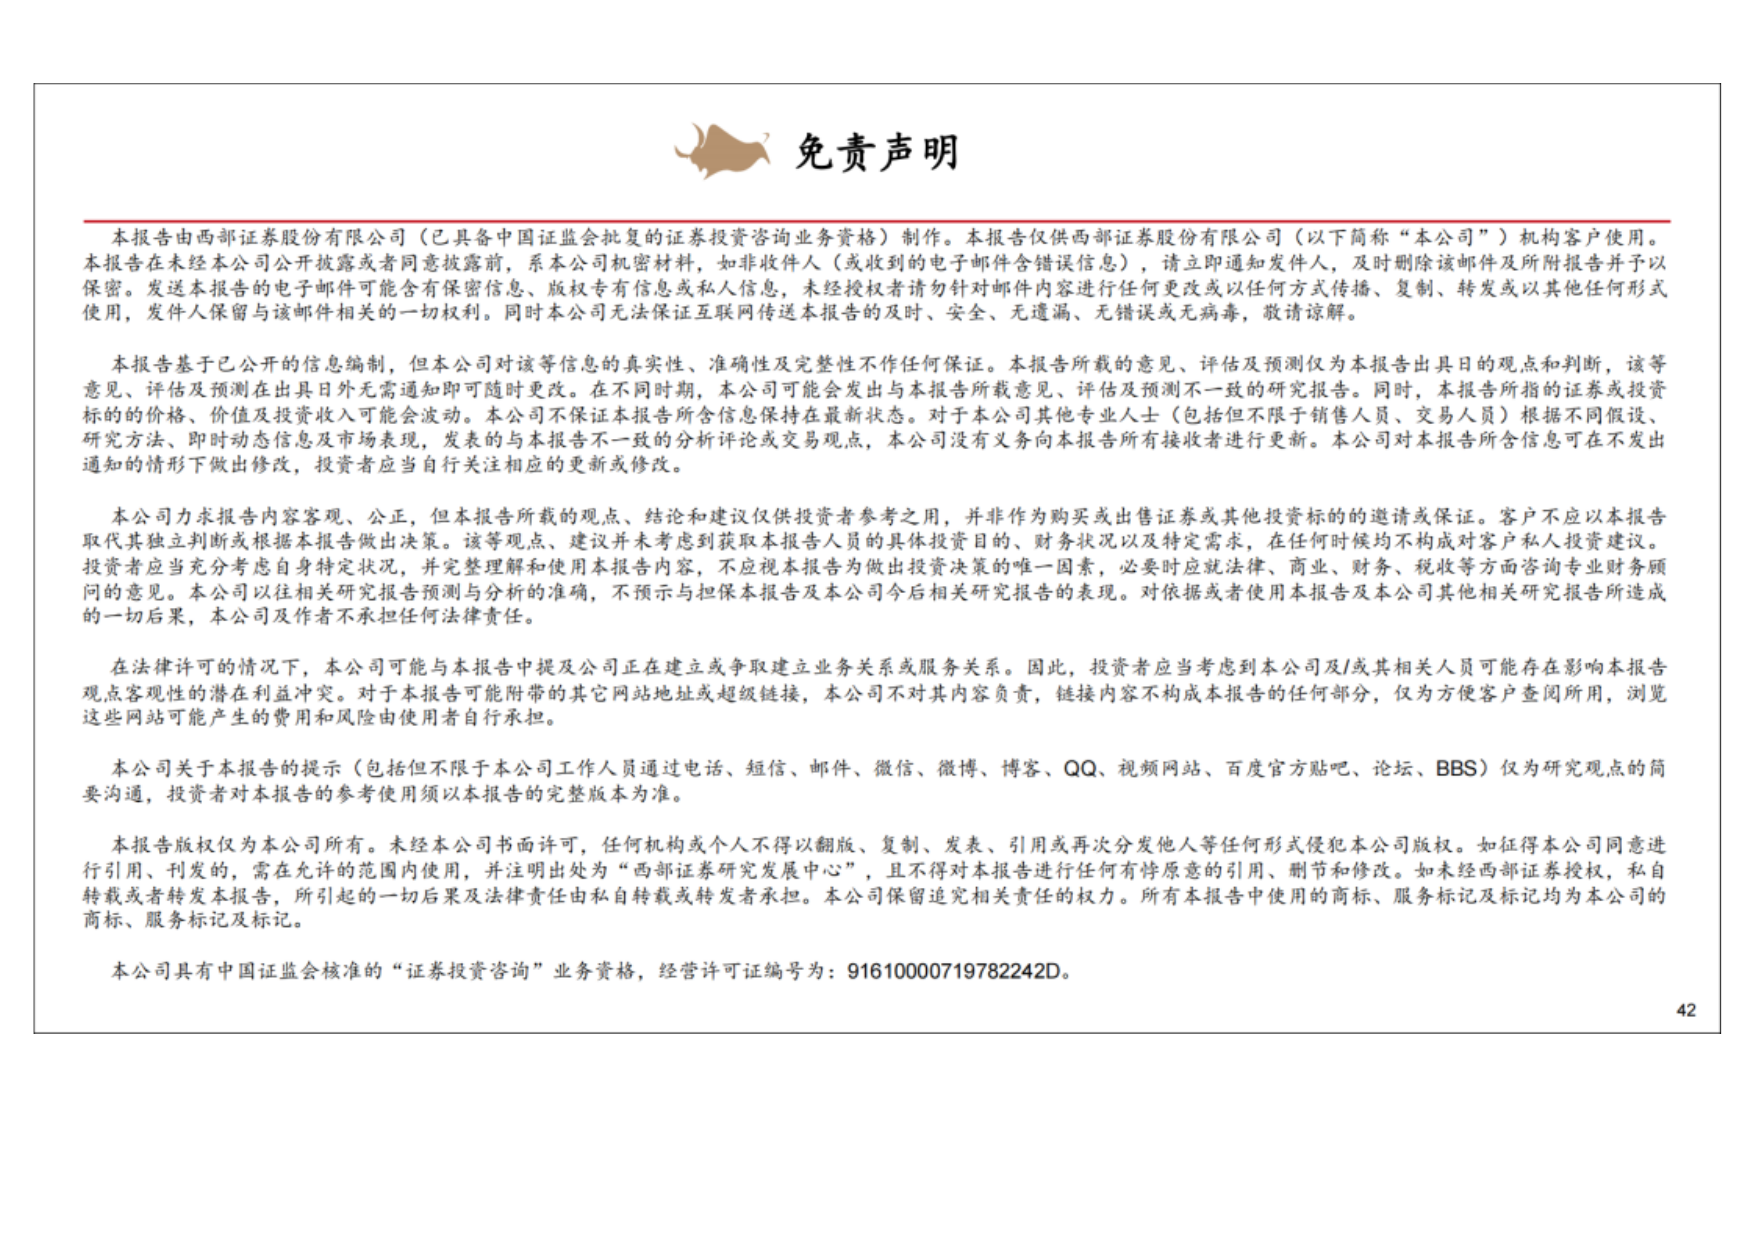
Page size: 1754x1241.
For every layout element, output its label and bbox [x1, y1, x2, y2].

picture [33, 83, 1722, 1034]
